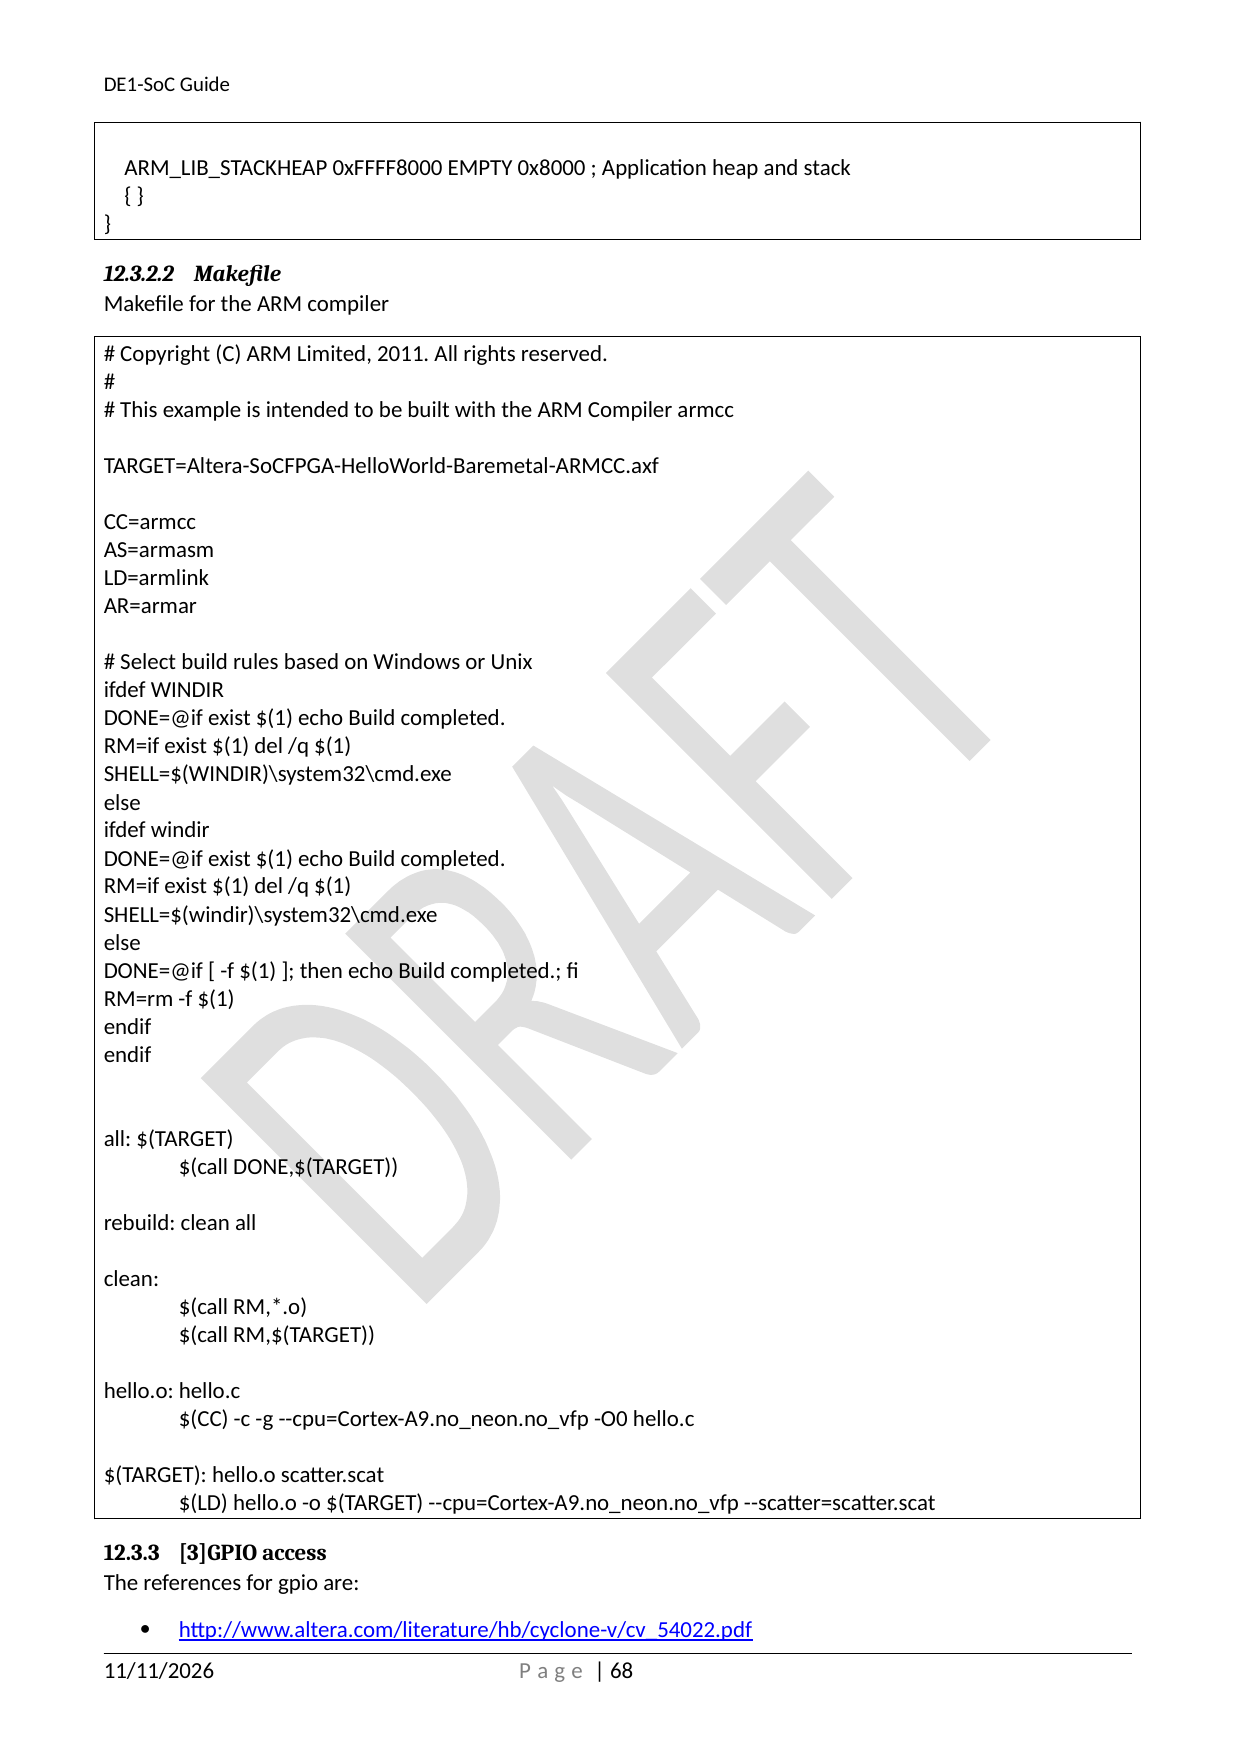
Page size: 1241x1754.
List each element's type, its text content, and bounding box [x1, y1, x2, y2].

text SHELL=$(WINDIR)\system32\cmd.exe [103, 759, 1132, 788]
text else [103, 928, 1132, 956]
text DONE=@if [ -f $(1) ]; then echo Build completed.; fi [103, 956, 1132, 984]
text # [103, 367, 1132, 395]
text $(LD) hello.o -o $(TARGET) --cpu=Cortex-A9.no_neon.no_vfp --scatter=scatter.scat [95, 1485, 1140, 1518]
text endif [103, 1040, 1132, 1068]
text endif [103, 1012, 1132, 1040]
text ARM_LIB_STACKHEAP 0xFFFF8000 EMPTY 0x8000 ; Application heap and stack [103, 153, 1132, 181]
text ifdef WINDIR [103, 676, 1132, 703]
text DONE=@if exist $(1) echo Build completed. [103, 844, 1132, 872]
text hello.o: hello.c [103, 1376, 1132, 1404]
text } [95, 206, 1140, 239]
text AS=armasm [103, 535, 1132, 563]
text # Select build rules based on Windows or Unix [103, 647, 1132, 676]
text TARGET=Altera-SoCFPGA-HelloWorld-Baremetal-ARMCC.axf [103, 451, 1132, 479]
subtitle GPIO access [103, 1540, 1132, 1566]
text $(TARGET): hello.o scatter.scat [103, 1460, 1132, 1485]
list http://www.altera.com/literature/hb/cyclone-v/cv_54022.pdf [141, 1615, 1132, 1643]
subtitle Makefile [103, 261, 1132, 287]
text clean: [103, 1264, 1132, 1292]
text Makefile for the ARM compiler [103, 289, 1132, 317]
text rebuild: clean all [103, 1208, 1132, 1236]
text all: $(TARGET) [103, 1124, 1132, 1152]
text $(CC) -c -g --cpu=Cortex-A9.no_neon.no_vfp -O0 hello.c [103, 1404, 1132, 1432]
text $(call DONE,$(TARGET)) [103, 1152, 1132, 1180]
text The references for gpio are: [103, 1568, 1132, 1597]
text DONE=@if exist $(1) echo Build completed. [103, 703, 1132, 732]
text # Copyright (C) ARM Limited, 2011. All rights reserved. [95, 337, 1140, 367]
text $(call RM,$(TARGET)) [103, 1320, 1132, 1348]
text { } [103, 181, 1132, 206]
text SHELL=$(windir)\system32\cmd.exe [103, 900, 1132, 928]
text ifdef windir [103, 816, 1132, 844]
text RM=rm -f $(1) [103, 984, 1132, 1012]
text RM=if exist $(1) del /q $(1) [103, 872, 1132, 900]
text # This example is intended to be built with the ARM Compiler armcc [103, 395, 1132, 423]
text CC=armcc [103, 507, 1132, 535]
text AR=armar [103, 591, 1132, 619]
text LD=armlink [103, 563, 1132, 591]
text RM=if exist $(1) del /q $(1) [103, 732, 1132, 759]
text else [103, 788, 1132, 816]
text $(call RM,*.o) [103, 1292, 1132, 1320]
